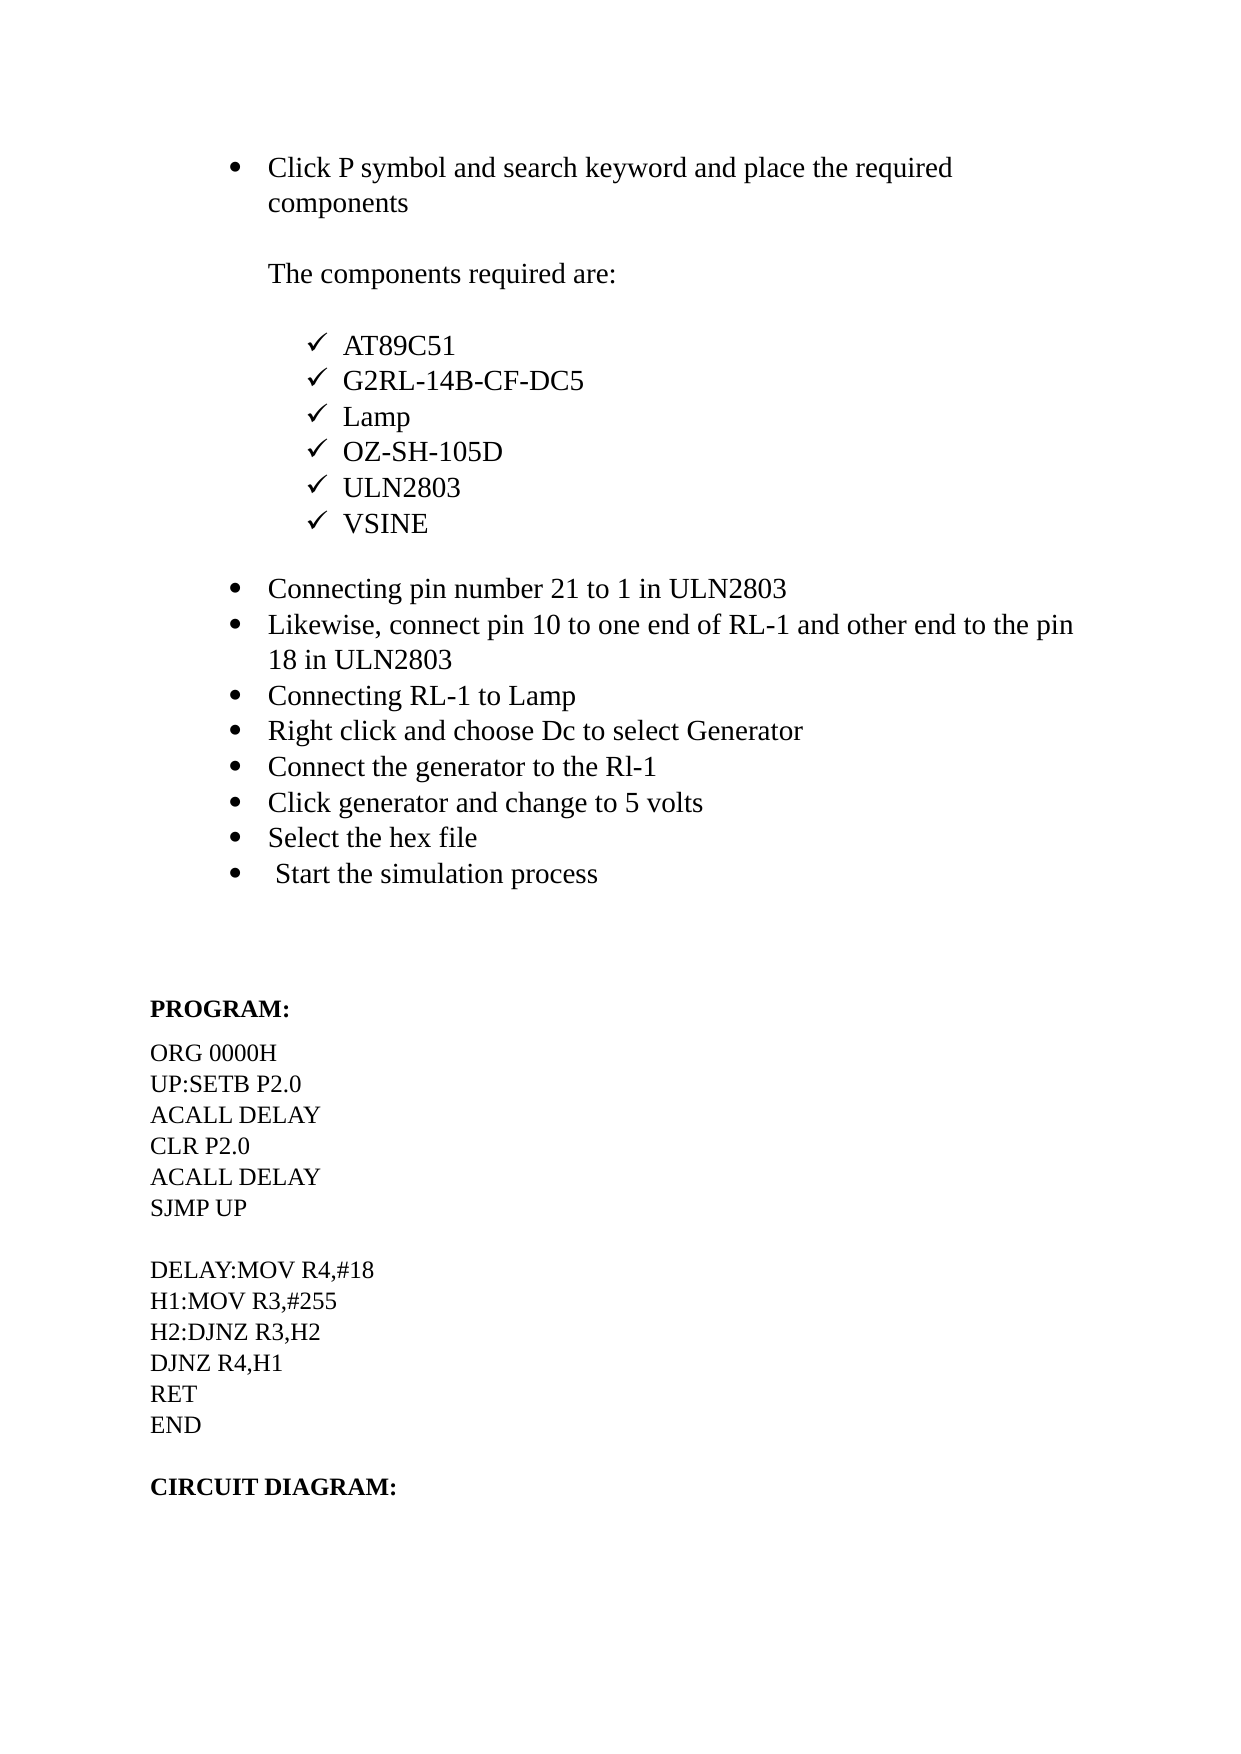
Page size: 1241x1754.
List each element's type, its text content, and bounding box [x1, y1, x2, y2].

text H1:MOV R3,#255 [150, 1286, 1090, 1315]
text DELAY:MOV R4,#18 [150, 1255, 1090, 1284]
text CIRCUIT DIAGRAM: [150, 1472, 1090, 1501]
list Connecting RL-1 to Lamp [230, 678, 1090, 712]
list Click P symbol and search keyword and place the required components [230, 150, 1090, 219]
text RET [150, 1379, 1090, 1408]
list Likewise, connect pin 10 to one end of RL-1 and other end to the pin 18 in ULN2803 [230, 607, 1090, 676]
list Right click and choose Dc to select Generator [230, 713, 1090, 747]
text ORG 0000H [150, 1038, 1090, 1066]
text CLR P2.0 [150, 1131, 1090, 1159]
text PROGRAM: [150, 994, 1090, 1023]
text H2:DJNZ R3,H2 [150, 1317, 1090, 1346]
list Connecting pin number 21 to 1 in ULN2803 [230, 571, 1090, 605]
text ACALL DELAY [150, 1100, 1090, 1128]
text ACALL DELAY [150, 1162, 1090, 1191]
list The components required are: [268, 257, 1090, 290]
list G2RL-14B-CF-DC5 [305, 363, 1090, 397]
list OZ-SH-105D [305, 434, 1090, 468]
list AT89C51 [305, 328, 1090, 361]
text END [150, 1410, 1090, 1439]
list Click generator and change to 5 volts [230, 785, 1090, 818]
text UP:SETB P2.0 [150, 1069, 1090, 1097]
list Lamp [305, 399, 1090, 433]
list Start the simulation process [230, 856, 1090, 890]
text DJNZ R4,H1 [150, 1348, 1090, 1377]
list ULN2803 [305, 470, 1090, 504]
text SJMP UP [150, 1193, 1090, 1222]
list VSINE [305, 506, 1090, 539]
list Connect the generator to the Rl-1 [230, 749, 1090, 783]
list Select the hex file [230, 820, 1090, 854]
